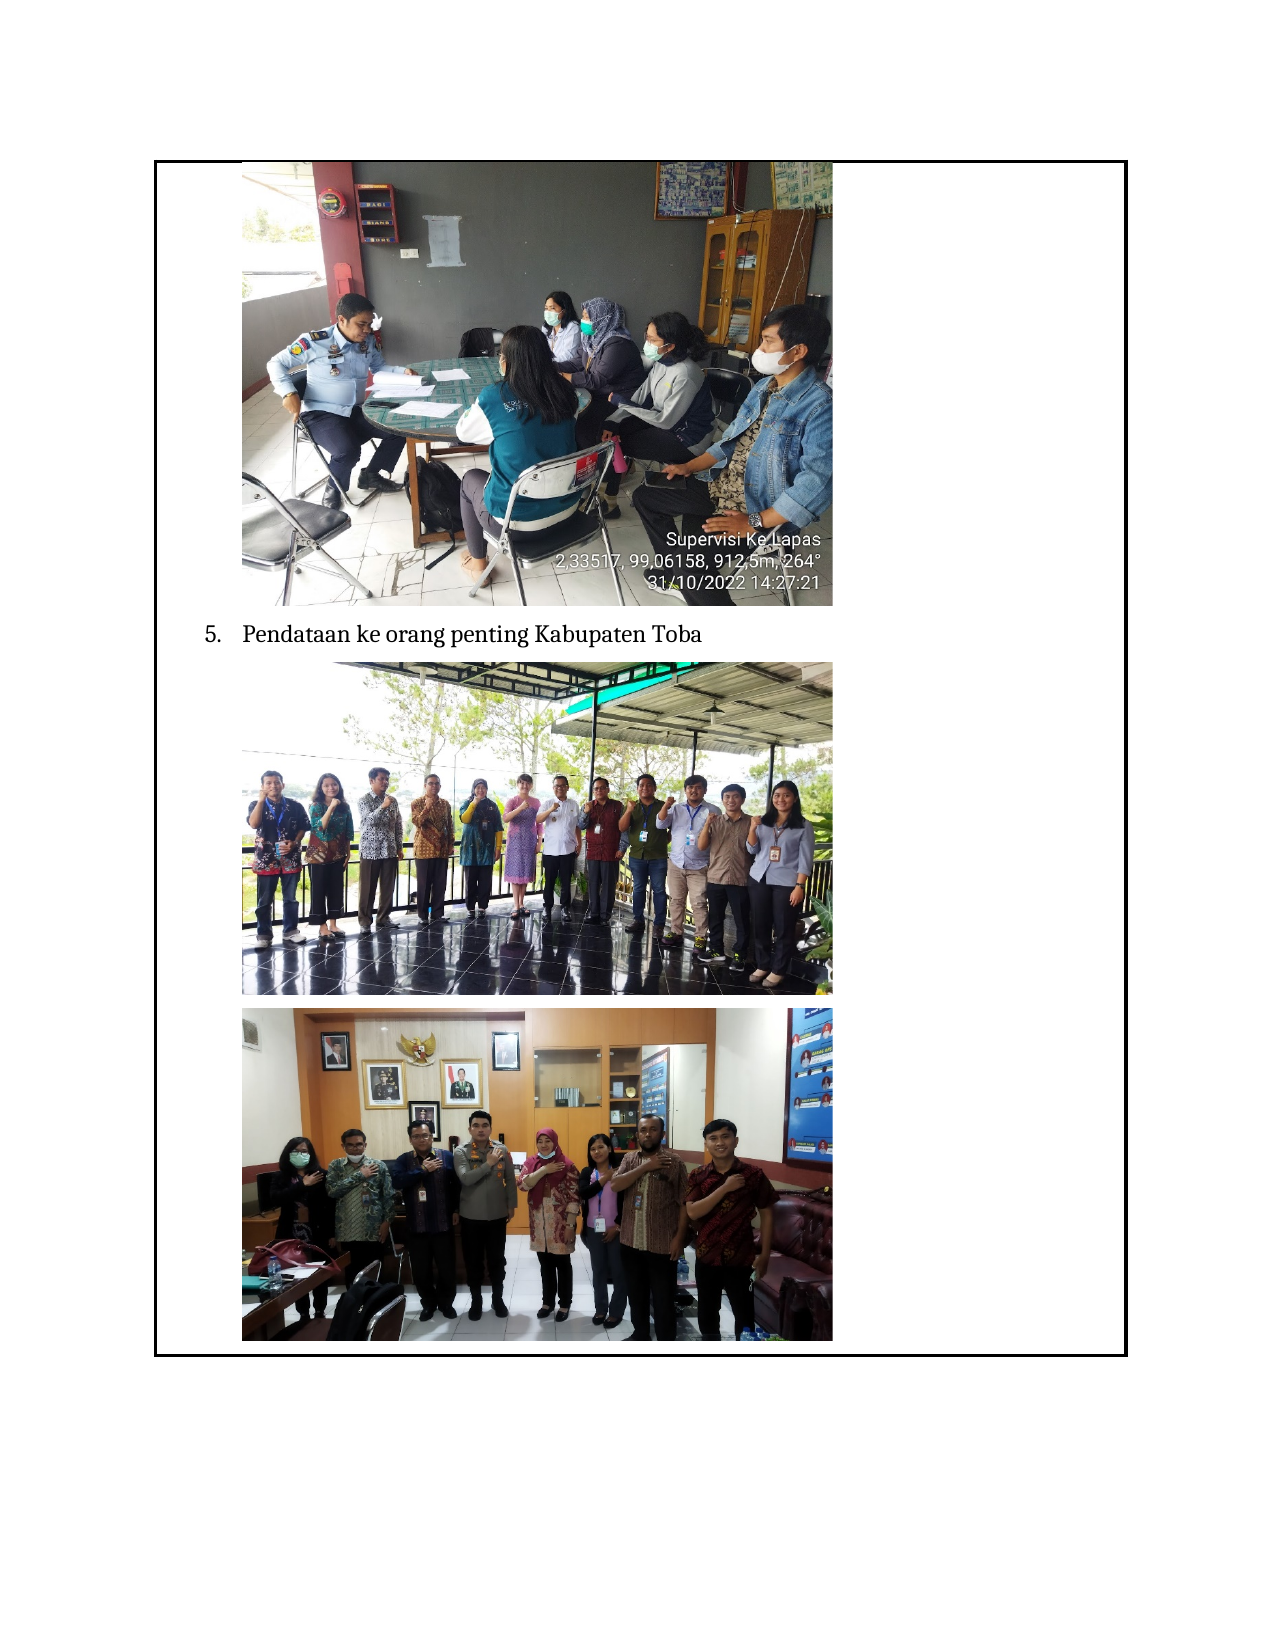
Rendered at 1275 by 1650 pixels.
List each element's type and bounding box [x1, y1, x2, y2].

picture [242, 1008, 833, 1341]
picture [242, 162, 833, 606]
table_cell [157, 163, 1124, 1354]
picture [242, 662, 833, 995]
